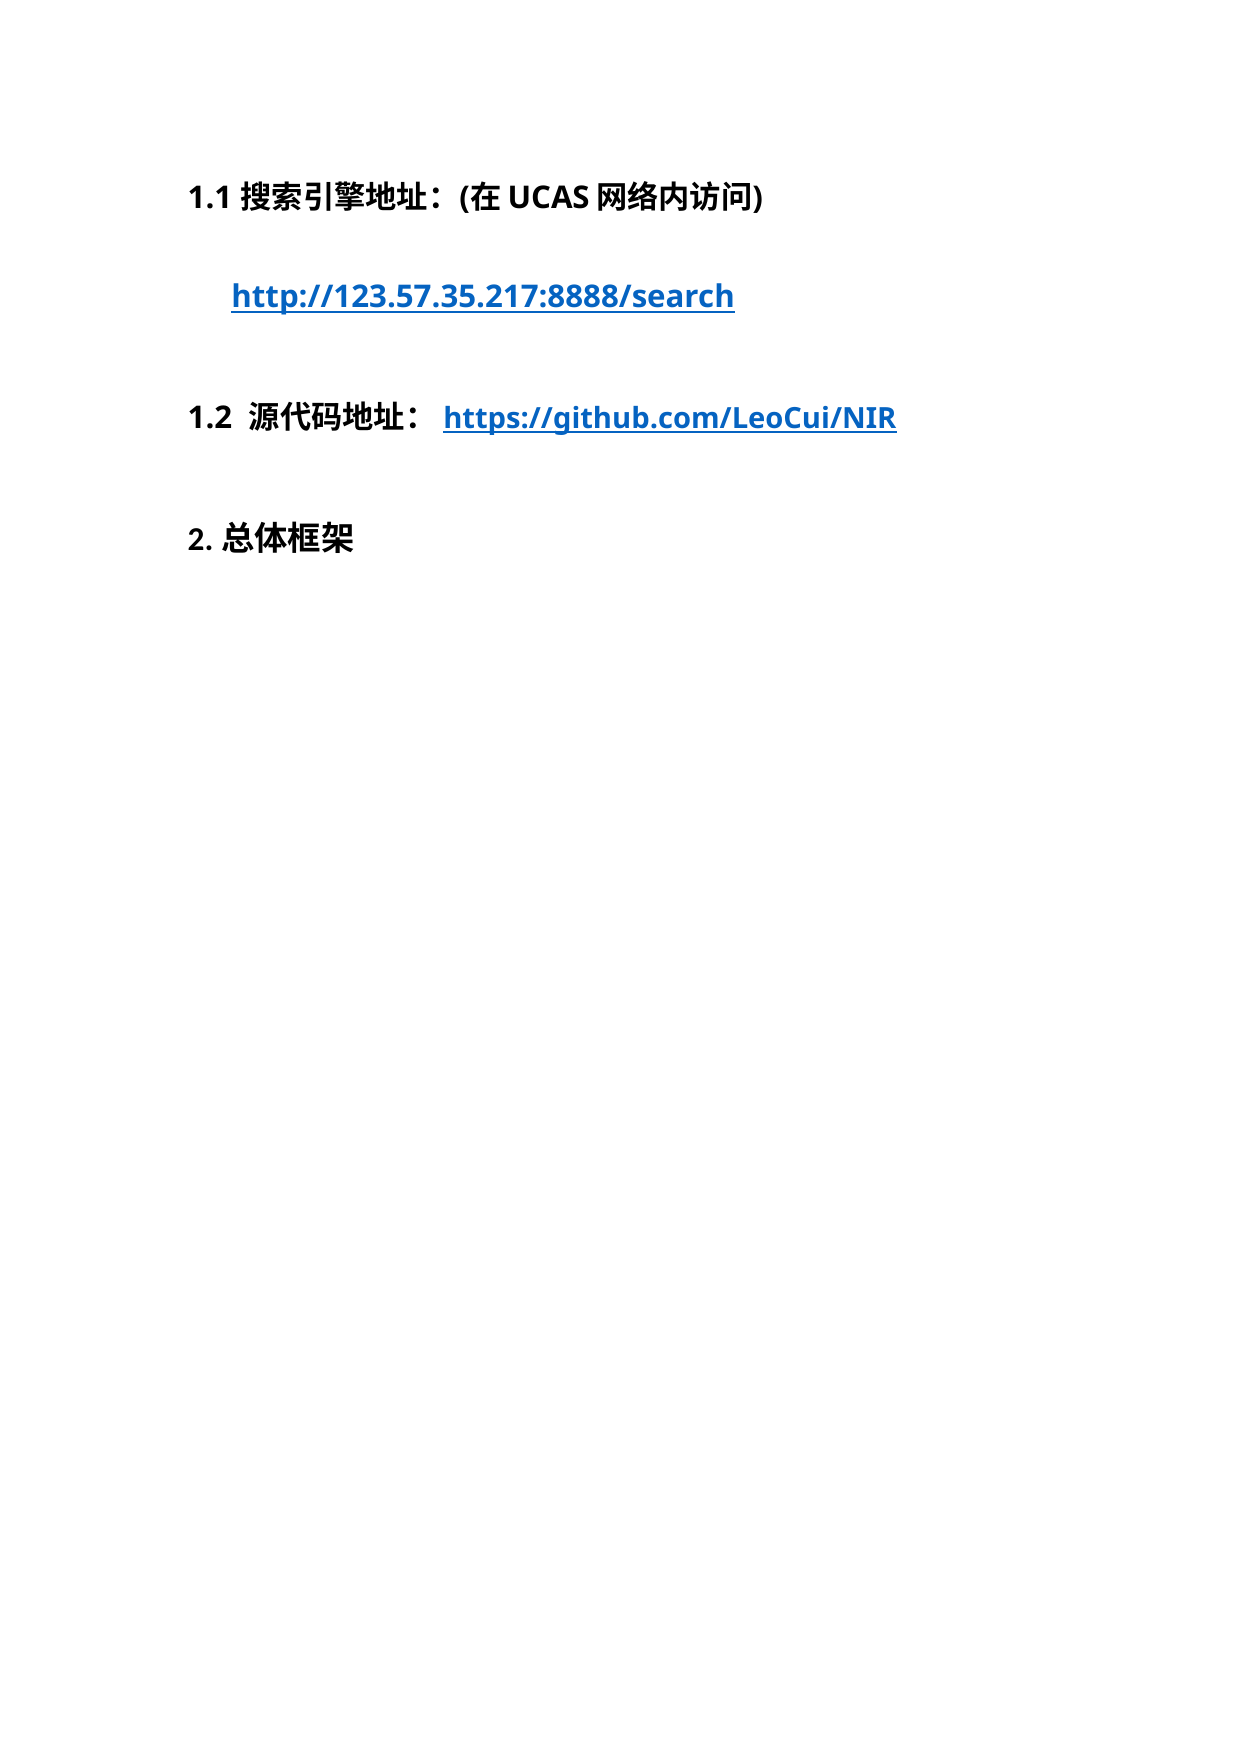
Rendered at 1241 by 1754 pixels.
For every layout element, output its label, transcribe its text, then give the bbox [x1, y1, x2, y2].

subtitle 2. 总体框架 [187, 503, 1053, 568]
subtitle 1.2 源代码地址： https://github.com/LeoCui/NIR [187, 382, 1053, 447]
subtitle 1.1 搜索引擎地址：(在UCAS网络内访问) http://123.57.35.217:8888/search [187, 162, 1053, 328]
